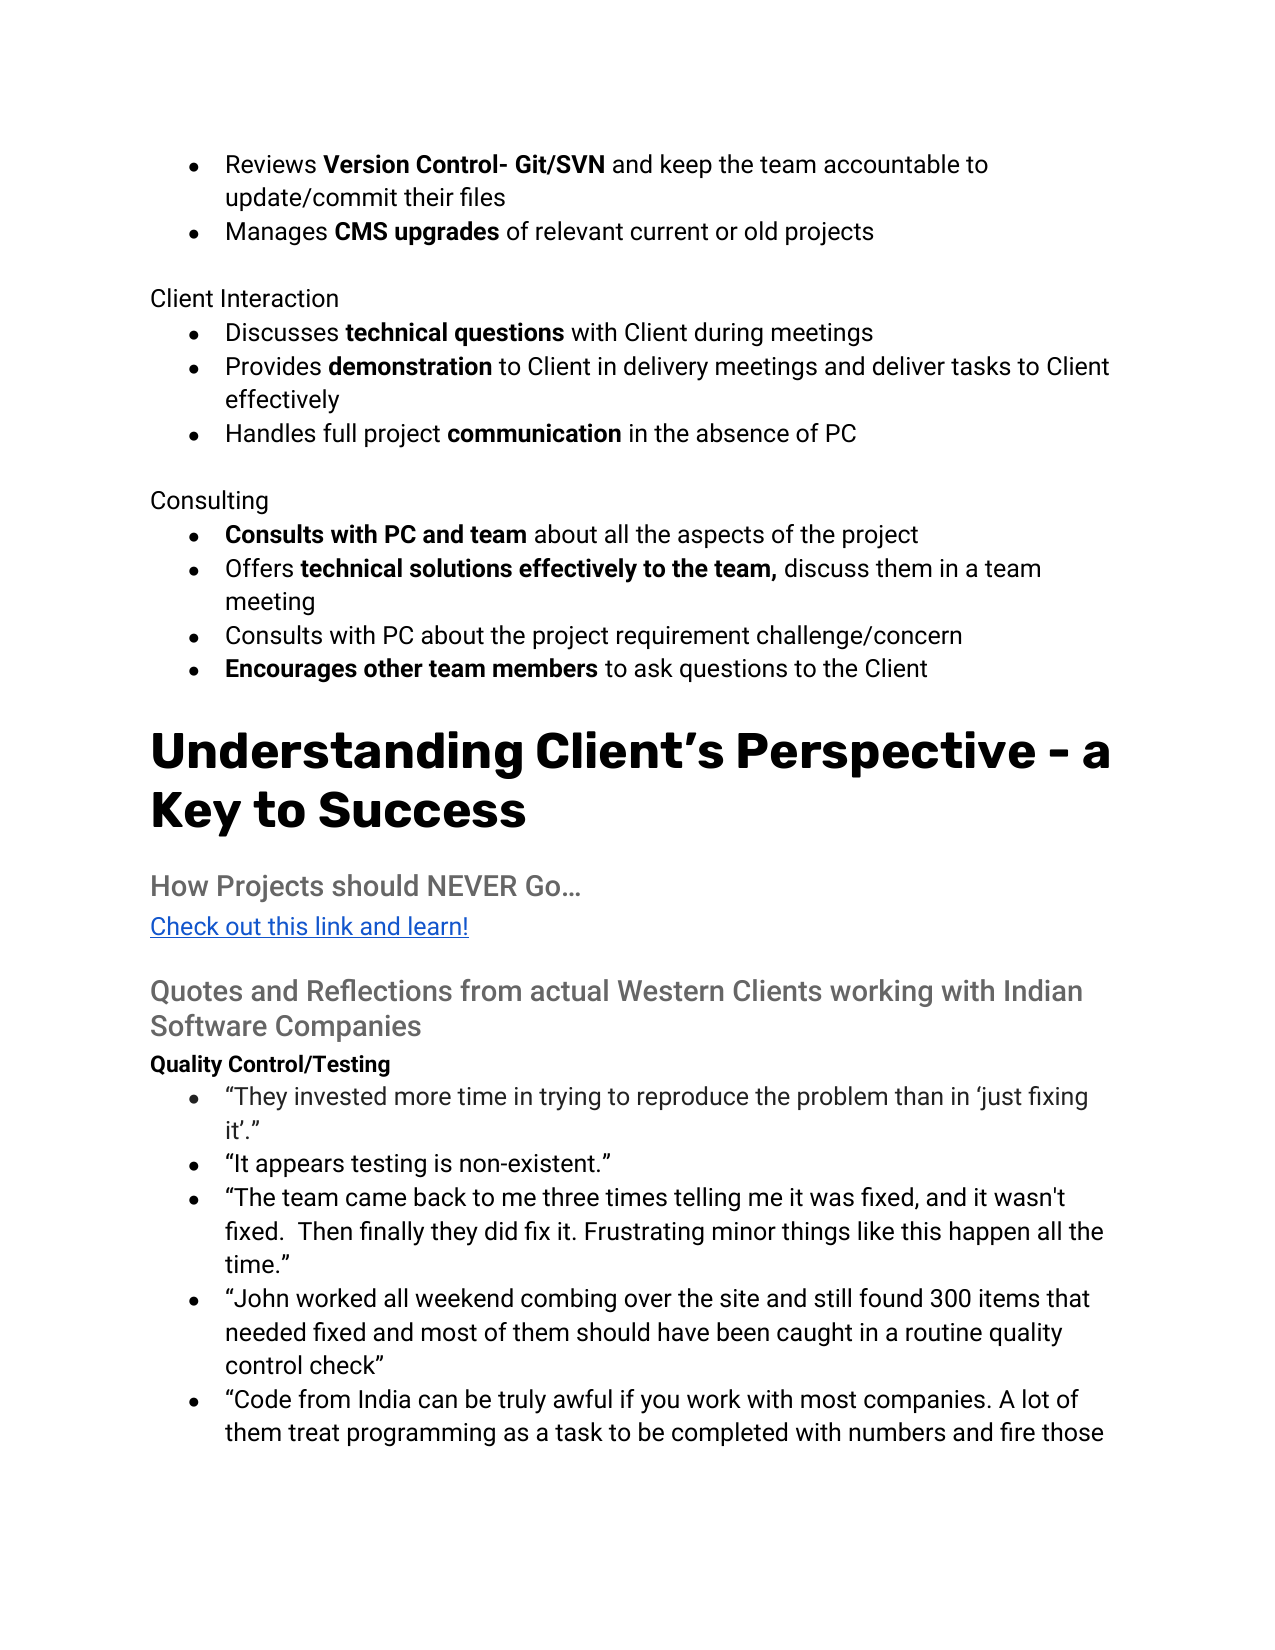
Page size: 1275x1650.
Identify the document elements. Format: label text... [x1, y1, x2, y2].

list Provides demonstration to Client in delivery meetings and deliver tasks to Client effectively [187, 352, 1125, 415]
text Quality Control/Testing [150, 1051, 1125, 1078]
list “It appears testing is non-existent.” [187, 1149, 1125, 1179]
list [187, 1385, 1125, 1448]
list Reviews Version Control- Git/SVN and keep the team accountable to update/commit their files [187, 150, 1125, 213]
list Manages CMS upgrades of relevant current or old projects [187, 217, 1125, 247]
list Encourages other team members to ask questions to the Client [187, 655, 1125, 684]
subtitle Quotes and Reflections from actual Western Clients working with Indian Software Companies [150, 975, 1125, 1043]
list Consults with PC about the project requirement challenge/concern [187, 621, 1125, 650]
list Discusses technical questions with Client during meetings [187, 318, 1125, 347]
text Client Interaction [150, 284, 1125, 314]
list “The team came back to me three times telling me it was fixed, and it wasn't fixed. Then finally they did fix it. Frustrating minor things like this happen all the time.” [187, 1183, 1125, 1280]
subtitle How Projects should NEVER Go… [150, 869, 1125, 903]
list “They invested more time in trying to reproduce the problem than in ‘just fixing it’.” [187, 1082, 1125, 1145]
list Handles full project communication in the absence of PC [187, 419, 1125, 448]
text Consulting [150, 486, 1125, 516]
list Consults with PC and team about all the aspects of the project [187, 520, 1125, 549]
list Offers technical solutions effectively to the team, discuss them in a team meeting [187, 554, 1125, 617]
list “John worked all weekend combing over the site and still found 300 items that needed fixed and most of them should have been caught in a routine quality control check” [187, 1284, 1125, 1381]
subtitle Understanding Client’s Perspective - a Key to Success [150, 722, 1125, 840]
text Check out this link and learn! [150, 912, 1125, 941]
